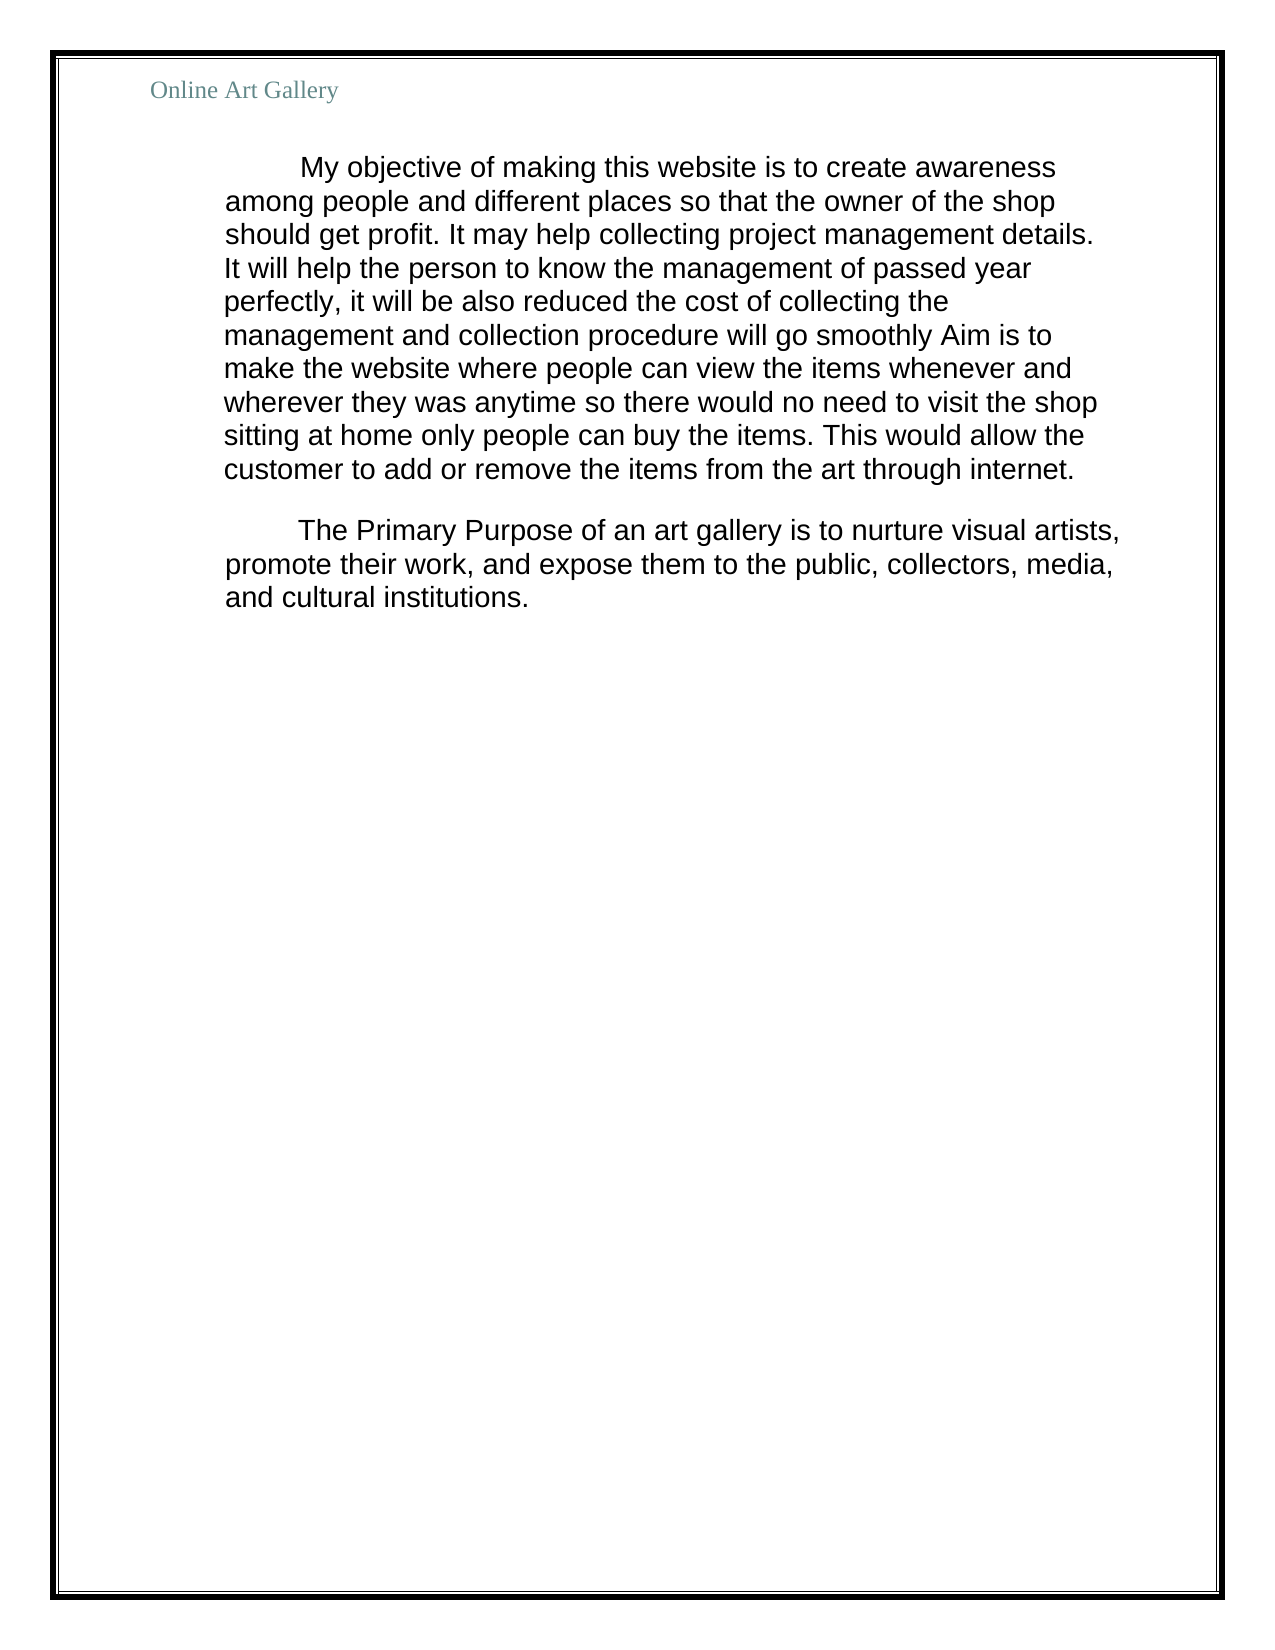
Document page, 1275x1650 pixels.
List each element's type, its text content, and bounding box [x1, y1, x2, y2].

text The Primary Purpose of an art gallery is to nurture visual artists, promote their work, and expose them to the public, collectors, media, and cultural institutions. [225, 513, 1125, 614]
text It will help the person to know the management of passed year perfectly, it will be also reduced the cost of collecting the management and collection procedure will go smoothly Aim is to make the website where people can view the items whenever and wherever they was anytime so there would no need to visit the shop sitting at home only people can buy the items. This would allow the customer to add or remove the items from the art through internet. [223, 251, 1125, 485]
text My objective of making this website is to create awareness among people and different places so that the owner of the shop should get profit. It may help collecting project management details. [225, 150, 1125, 251]
